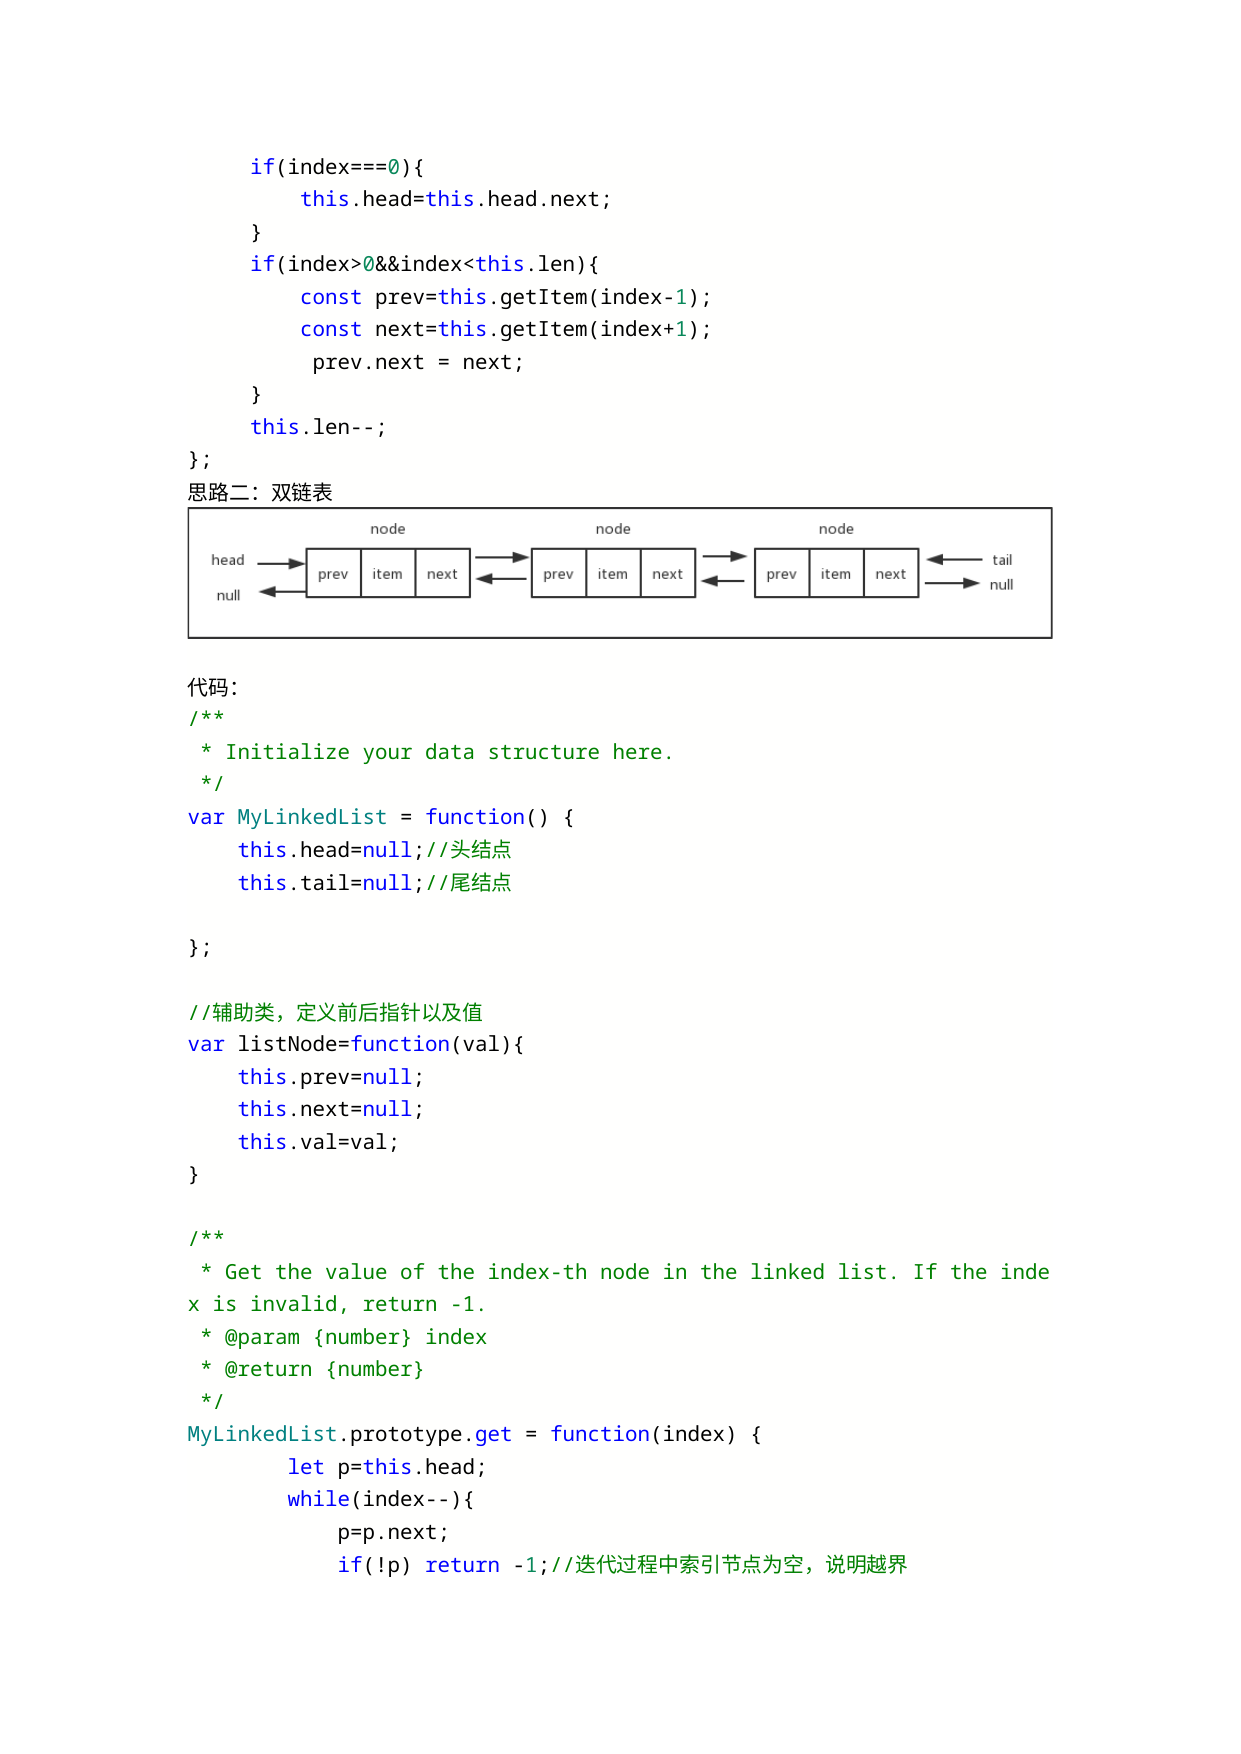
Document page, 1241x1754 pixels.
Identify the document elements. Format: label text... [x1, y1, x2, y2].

text this.head=this.head.next; [187, 182, 1053, 215]
text */ [187, 1385, 1053, 1417]
text if(index>0&&index<this.len){ [187, 247, 1053, 280]
text if(!p) return -1;//迭代过程中索引节点为空，说明越界 [187, 1547, 1053, 1580]
text this.prev=null; [187, 1060, 1053, 1092]
text //辅助类，定义前后指针以及值 [187, 995, 1053, 1027]
text /** [187, 702, 1053, 735]
text this.len--; [187, 410, 1053, 442]
text this.tail=null;//尾结点 [187, 865, 1053, 897]
text var listNode=function(val){ [187, 1027, 1053, 1060]
text * Get the value of the index-th node in the linked list. If the index is invalid, return -1. [187, 1255, 1053, 1320]
text p=p.next; [187, 1515, 1053, 1547]
text var MyLinkedList = function() { [187, 800, 1053, 832]
text /** [187, 1222, 1053, 1255]
text }; [187, 930, 1053, 962]
text const next=this.getItem(index+1); [187, 312, 1053, 345]
text 代码： [187, 670, 1053, 702]
text }; [187, 442, 1053, 475]
text } [187, 215, 1053, 247]
text * Initialize your data structure here. [187, 735, 1053, 767]
text */ [187, 767, 1053, 800]
text MyLinkedList.prototype.get = function(index) { [187, 1417, 1053, 1450]
text this.val=val; [187, 1125, 1053, 1157]
text this.head=null;//头结点 [187, 832, 1053, 865]
picture [187, 507, 1053, 639]
text const prev=this.getItem(index-1); [187, 280, 1053, 312]
text this.next=null; [187, 1092, 1053, 1125]
text * @param {number} index [187, 1320, 1053, 1352]
text 思路二：双链表 [187, 475, 1053, 507]
text prev.next = next; [187, 345, 1053, 377]
text while(index--){ [187, 1482, 1053, 1515]
text } [187, 377, 1053, 410]
text if(index===0){ [187, 150, 1053, 182]
text let p=this.head; [187, 1450, 1053, 1482]
text * @return {number} [187, 1352, 1053, 1385]
text } [187, 1157, 1053, 1190]
